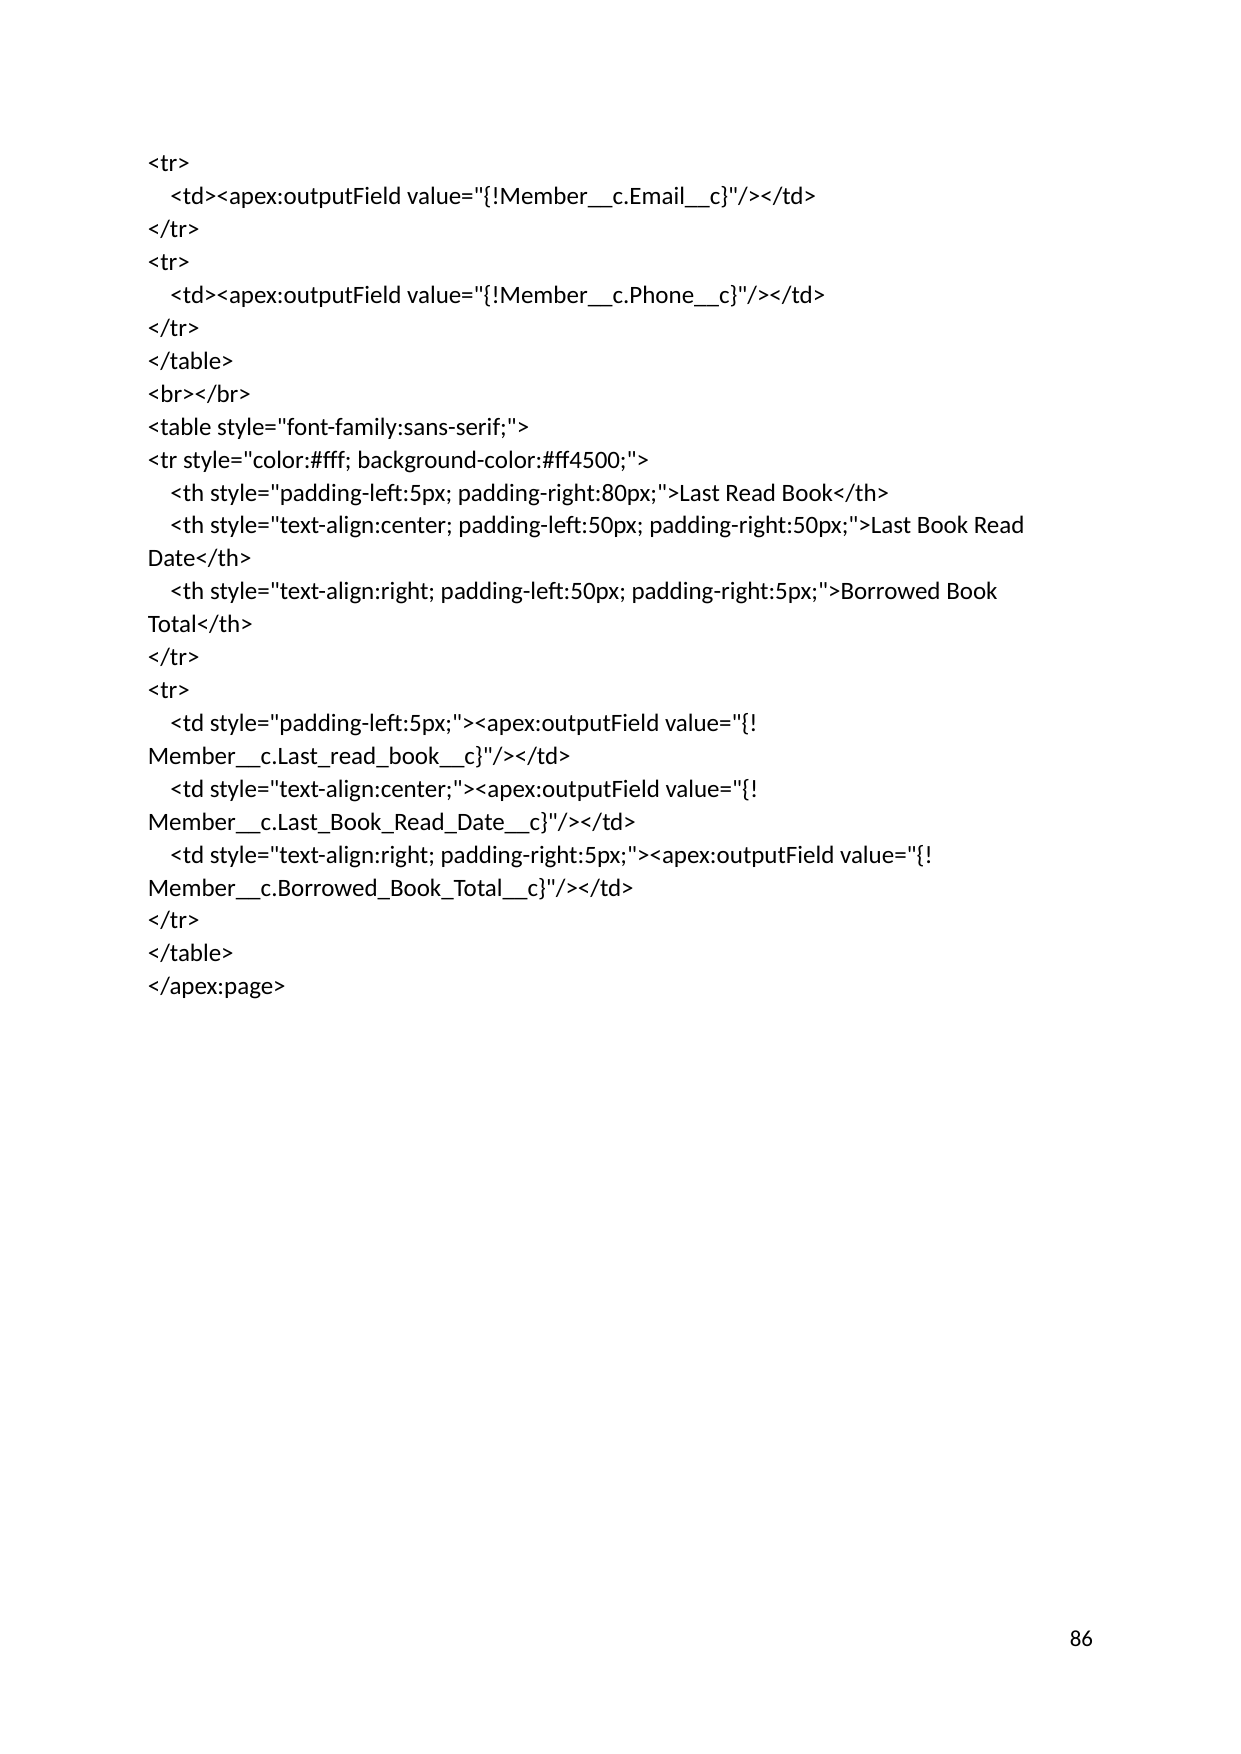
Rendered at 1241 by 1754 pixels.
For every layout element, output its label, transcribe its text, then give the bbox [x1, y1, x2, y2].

text <td><apex:outputField value="{!Member__c.Email__c}"/></td> [148, 181, 1093, 211]
text <th style="text-align:center; padding-left:50px; padding-right:50px;">Last Book Read Date</th> [148, 510, 1093, 573]
text <td style="padding-left:5px;"><apex:outputField value="{!Member__c.Last_read_book__c}"/></td> [148, 707, 1093, 771]
text <th style="padding-left:5px; padding-right:80px;">Last Read Book</th> [148, 477, 1093, 507]
text </tr> [148, 905, 1093, 935]
text <br></br> [148, 378, 1093, 408]
text <tr> [148, 148, 1093, 178]
text </tr> [148, 312, 1093, 343]
text <tr style="color:#fff; background-color:#ff4500;"> [148, 444, 1093, 474]
text </tr> [148, 641, 1093, 672]
text <tr> [148, 674, 1093, 705]
text <td style="text-align:right; padding-right:5px;"><apex:outputField value="{!Member__c.Borrowed_Book_Total__c}"/></td> [148, 839, 1093, 902]
text </table> [148, 345, 1093, 376]
text <tr> [148, 246, 1093, 277]
text <th style="text-align:right; padding-left:50px; padding-right:5px;">Borrowed Book Total</th> [148, 576, 1093, 639]
text </apex:page> [148, 971, 1093, 1001]
text <td><apex:outputField value="{!Member__c.Phone__c}"/></td> [148, 279, 1093, 310]
text <td style="text-align:center;"><apex:outputField value="{!Member__c.Last_Book_Read_Date__c}"/></td> [148, 773, 1093, 836]
text </table> [148, 938, 1093, 968]
text </tr> [148, 213, 1093, 244]
text <table style="font-family:sans-serif;"> [148, 411, 1093, 441]
